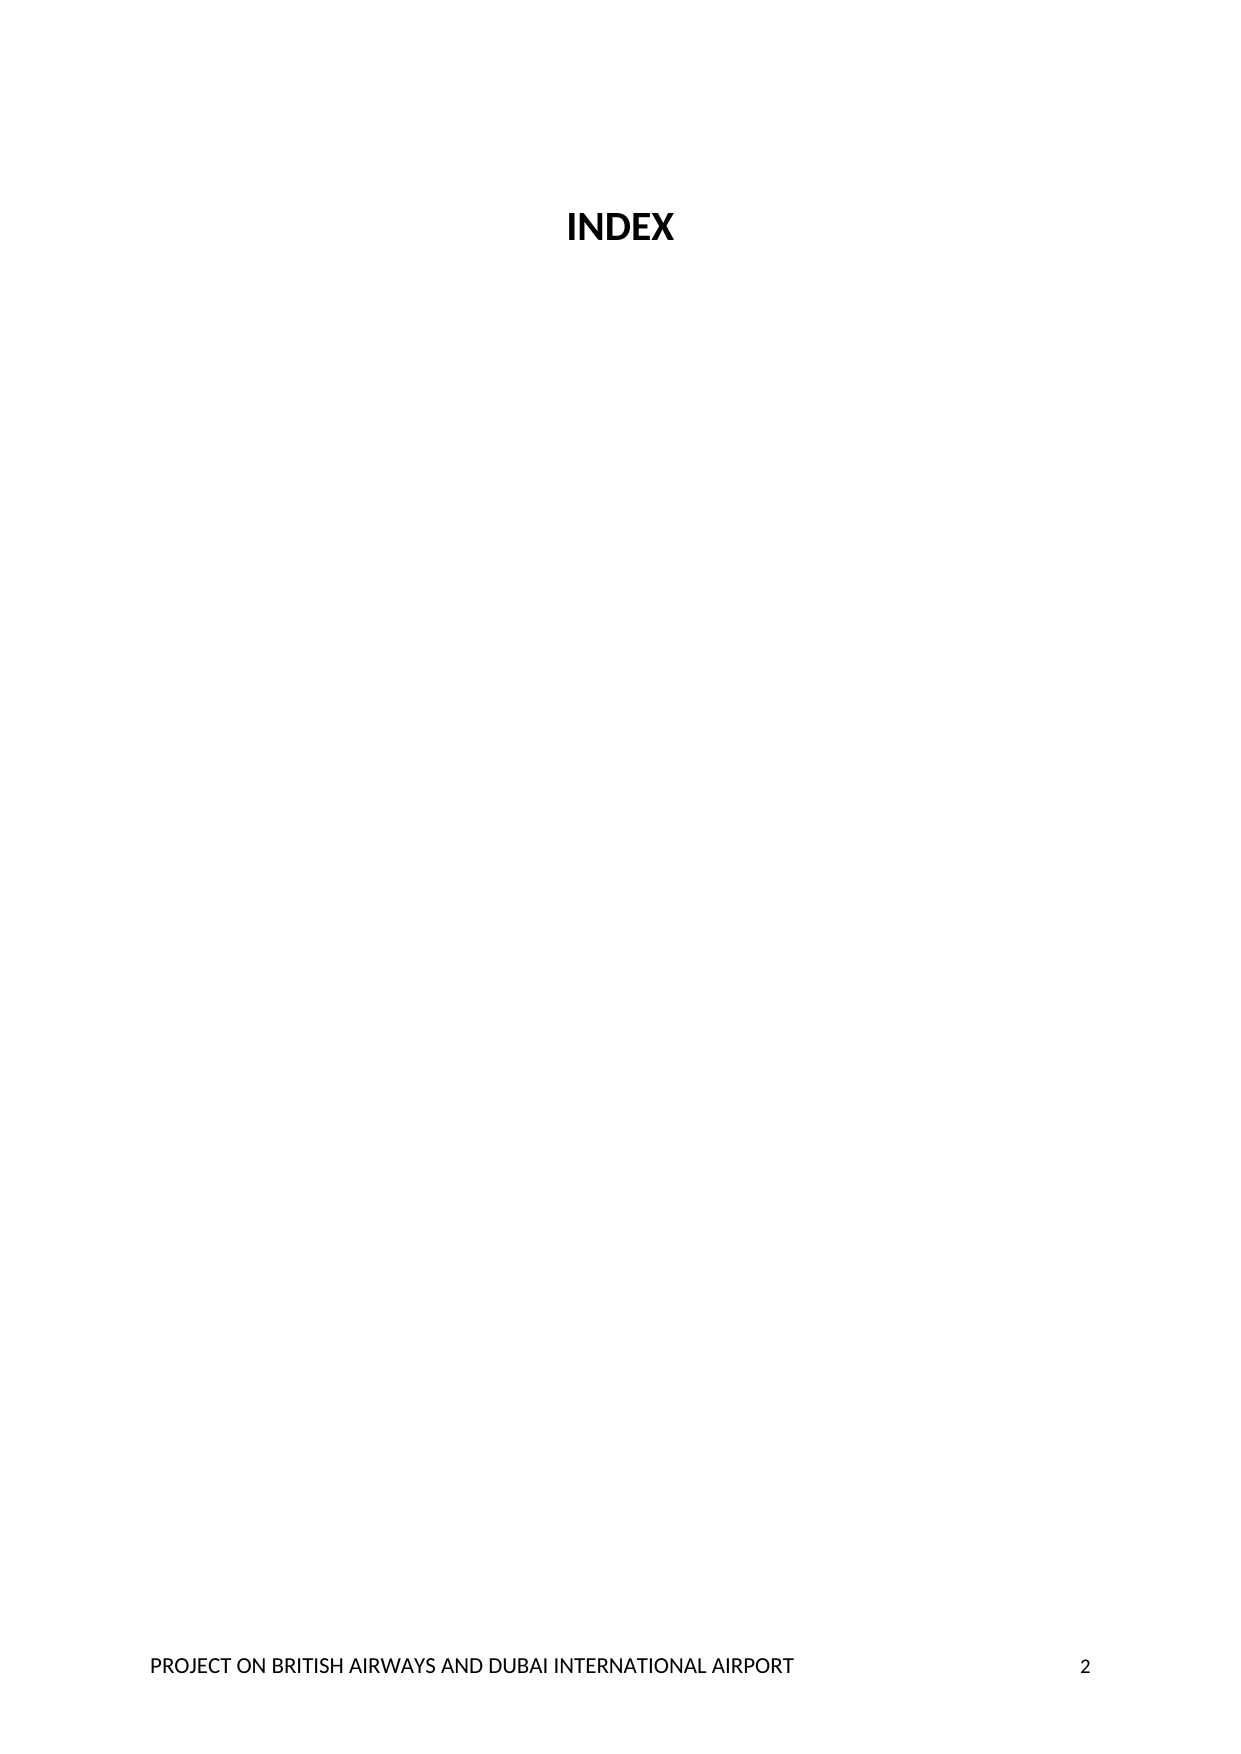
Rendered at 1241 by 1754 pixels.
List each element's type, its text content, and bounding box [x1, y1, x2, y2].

text INDEX [150, 199, 1090, 250]
